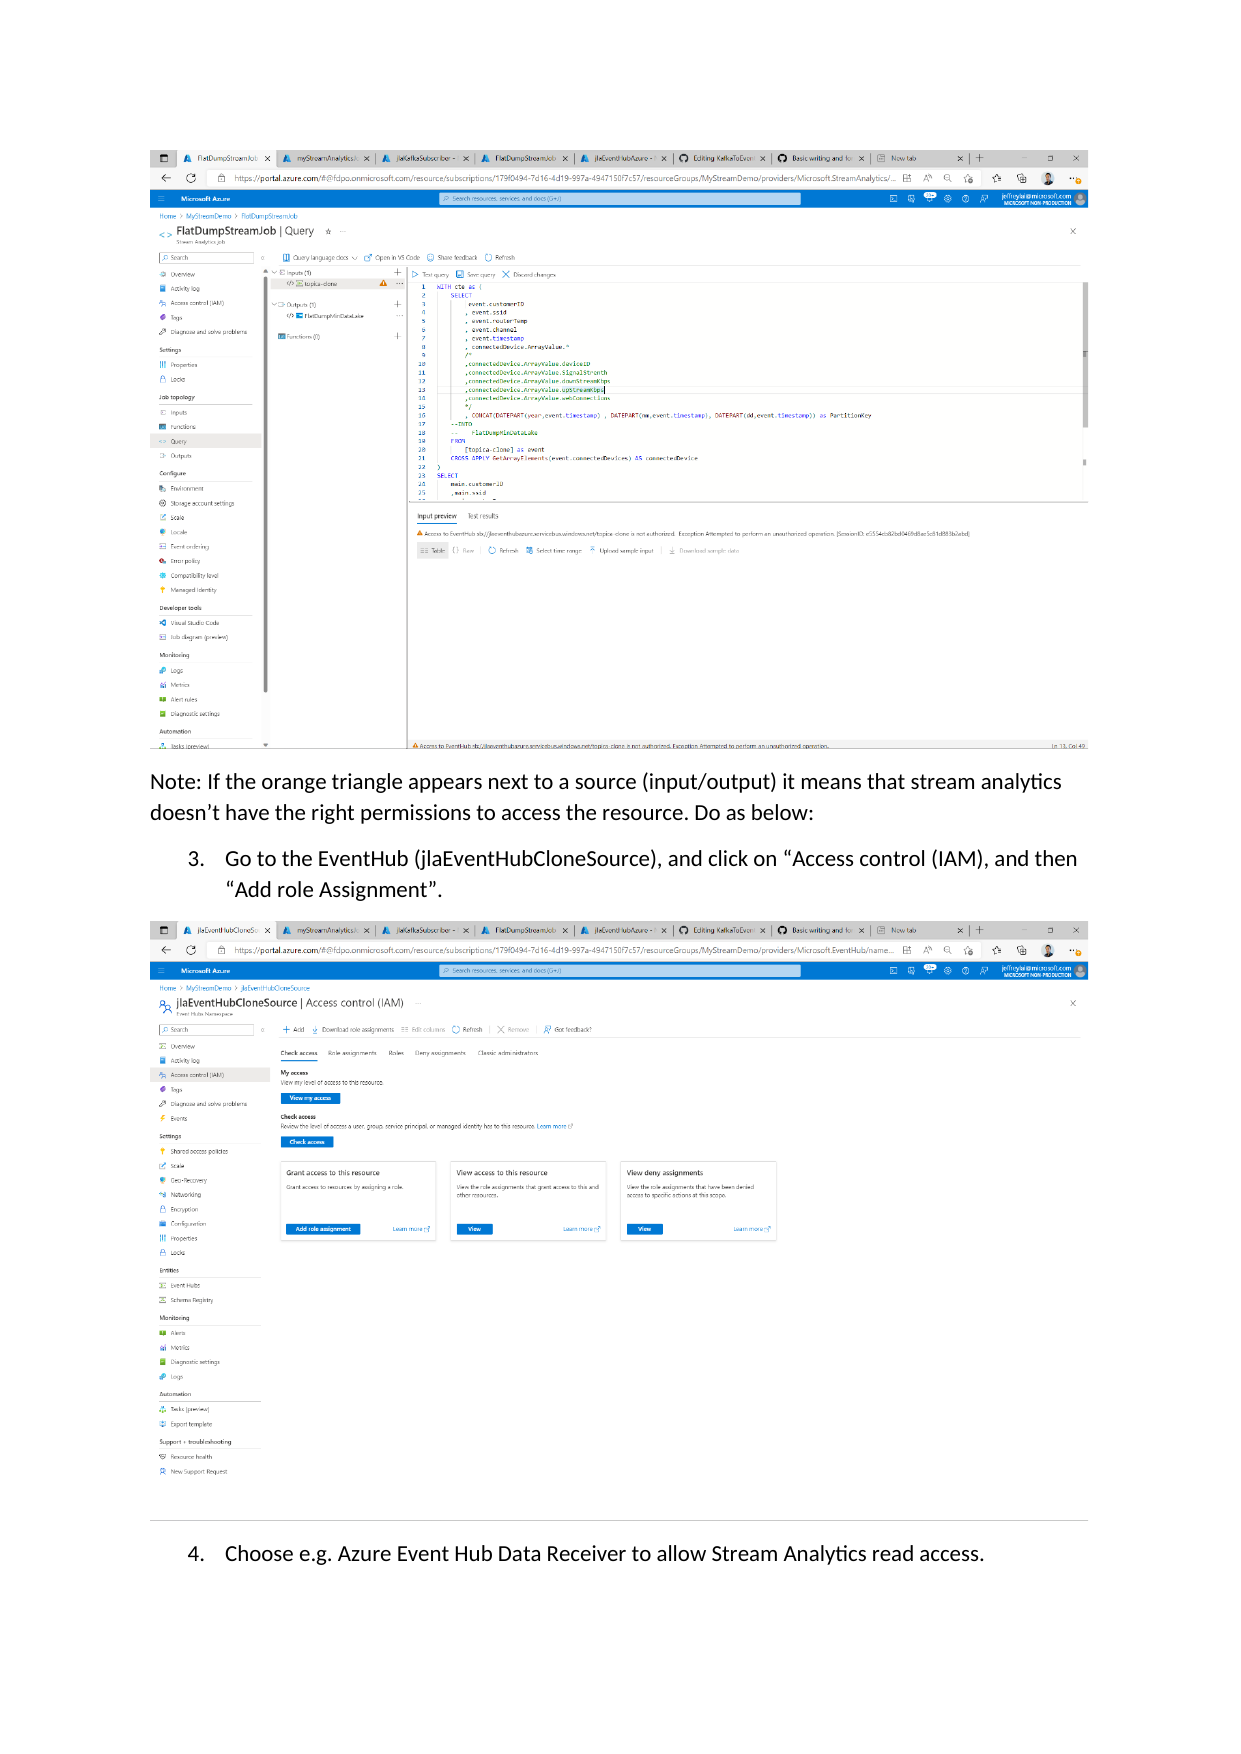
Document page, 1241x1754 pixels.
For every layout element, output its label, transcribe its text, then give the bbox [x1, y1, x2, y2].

picture [150, 150, 1089, 749]
list Choose e.g. Azure Event Hub Data Receiver to allow Stream Analytics read access. [187, 1539, 1090, 1567]
list Go to the EventHub (jlaEventHubCloneSource), and click on “Access control (IAM), and then “Add role Assignment”. [187, 844, 1090, 903]
text Note: If the orange triangle appears next to a source (input/output) it means that stream analytics doesn’t have the right permissions to access the resource. Do as below: [150, 767, 1090, 826]
picture [150, 921, 1089, 1521]
